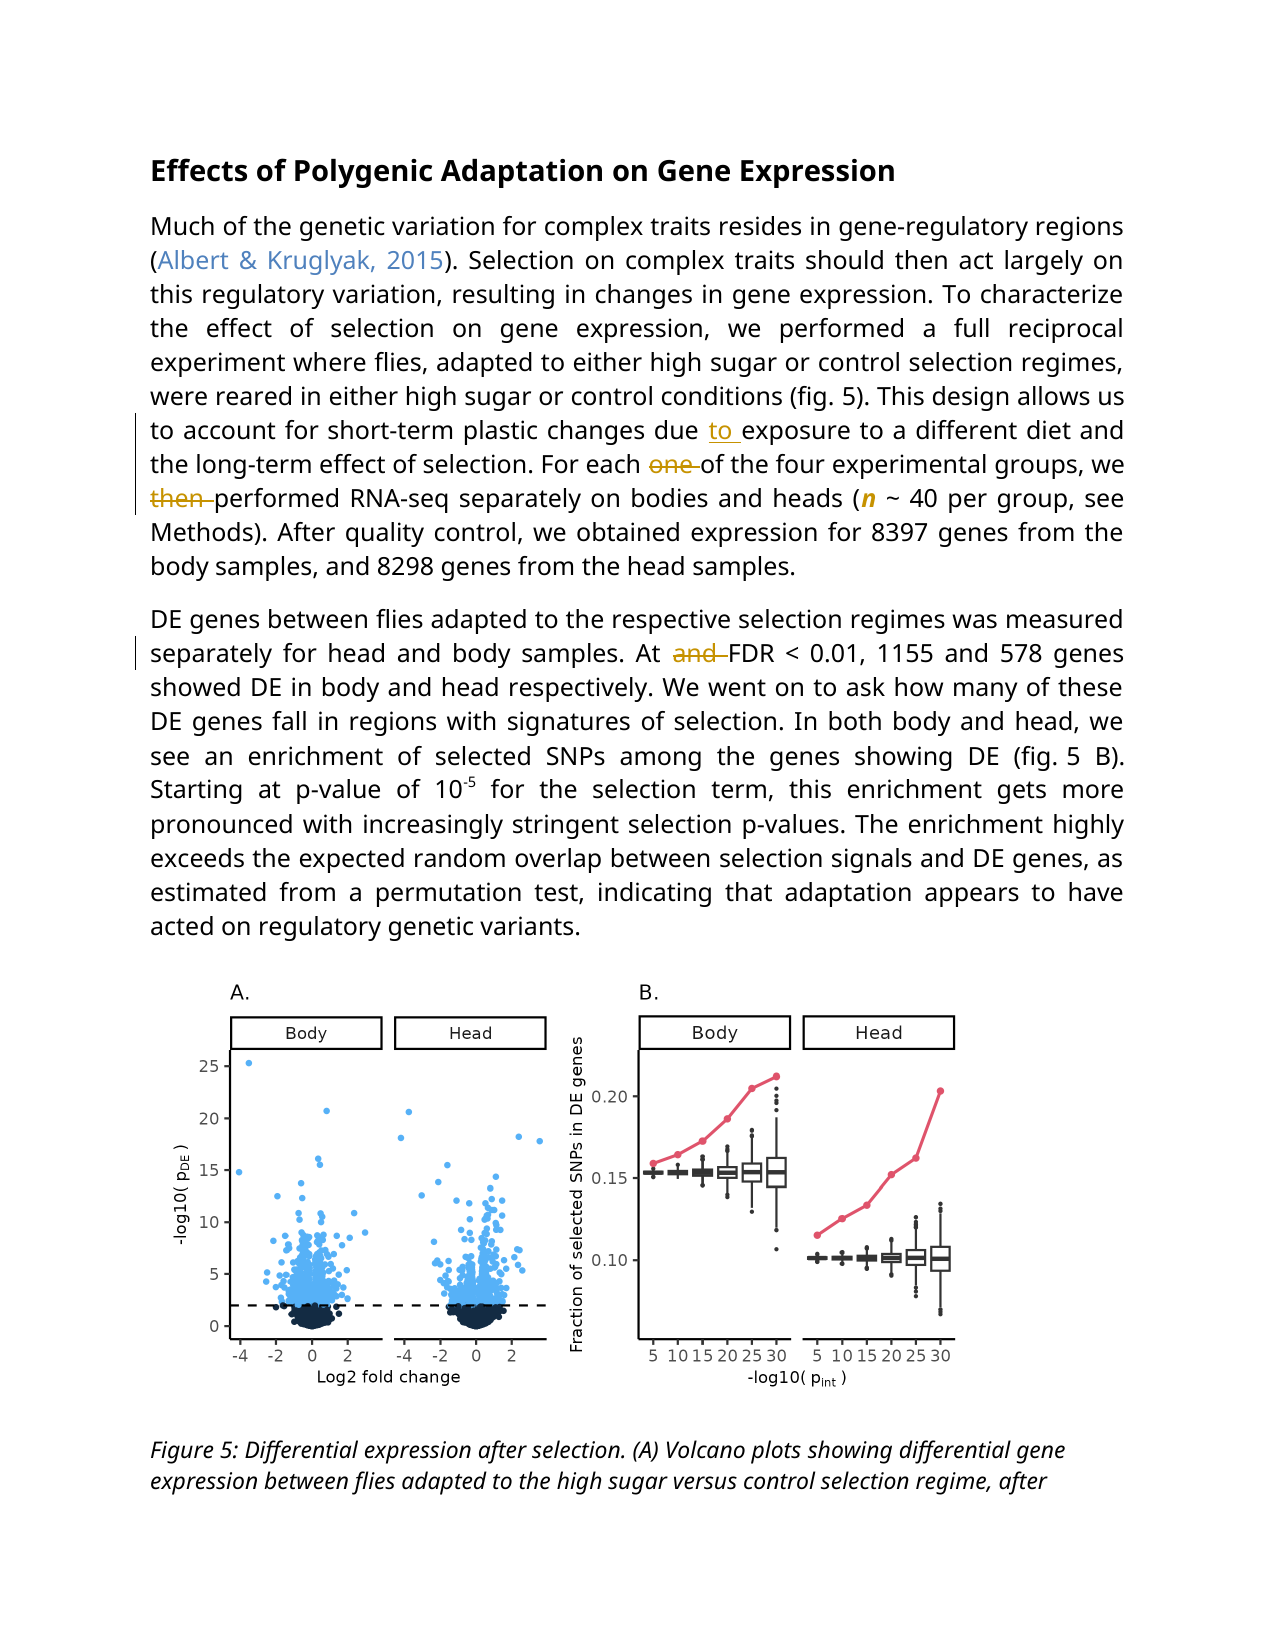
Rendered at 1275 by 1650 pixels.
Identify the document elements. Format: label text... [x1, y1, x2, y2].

subtitle Effects of Polygenic Adaptation on Gene Expression [150, 150, 1125, 190]
text DE genes between flies adapted to the respective selection regimes was measured separately for head and body samples. At FDR < 0.01, 1155 and 578 genes showed DE in body and head respectively. We went on to ask how many of these DE genes fall in regions with signatures of selection. In both body and head, we see an enrichment of selected SNPs among the genes showing DE (fig. 5 B). Starting at p-value of 10-5 for the selection term, this enrichment gets more pronounced with increasingly stringent selection p-values. The enrichment highly exceeds the expected random overlap between selection signals and DE genes, as estimated from a permutation test, indicating that adaptation appears to have acted on regulatory genetic variants. [150, 602, 1125, 942]
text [150, 1433, 1125, 1496]
picture [150, 961, 978, 1413]
text Much of the genetic variation for complex traits resides in gene-regulatory regions (Albert & Kruglyak, 2015). Selection on complex traits should then act largely on this regulatory variation, resulting in changes in gene expression. To characterize the effect of selection on gene expression, we performed a full reciprocal experiment where flies, adapted to either high sugar or control selection regimes, were reared in either high sugar or control conditions (fig. 5). This design allows us to account for short-term plastic changes due exposure to a different diet and the long-term effect of selection. For each of the four experimental groups, we performed RNA-seq separately on bodies and heads (n ~ 40 per group, see Methods). After quality control, we obtained expression for 8397 genes from the body samples, and 8298 genes from the head samples. [150, 208, 1125, 583]
